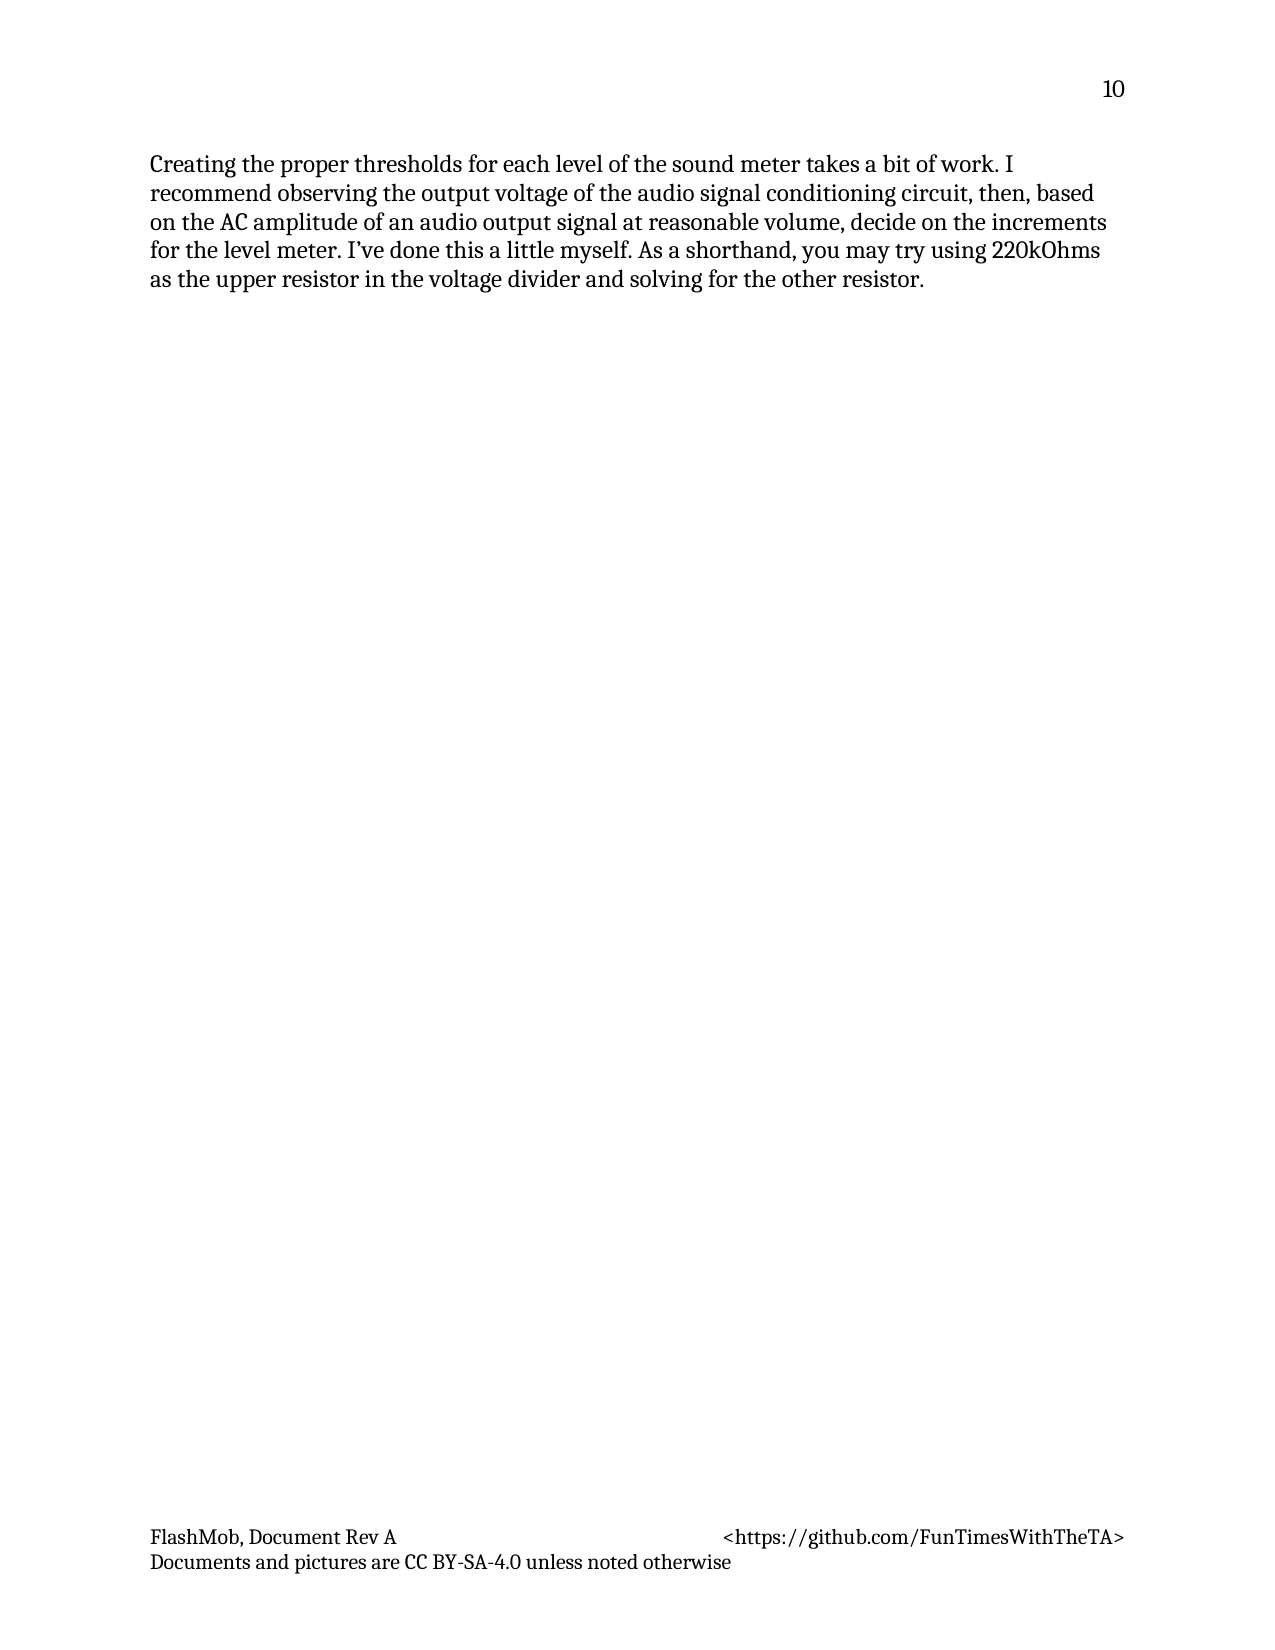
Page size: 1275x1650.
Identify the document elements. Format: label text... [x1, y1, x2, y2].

text Creating the proper thresholds for each level of the sound meter takes a bit of work. I recommend observing the output voltage of the audio signal conditioning circuit, then, based on the AC amplitude of an audio output signal at reasonable volume, decide on the increments for the level meter. I’ve done this a little myself. As a shorthand, you may try using 220kOhms as the upper resistor in the voltage divider and solving for the other resistor. [150, 150, 1125, 294]
